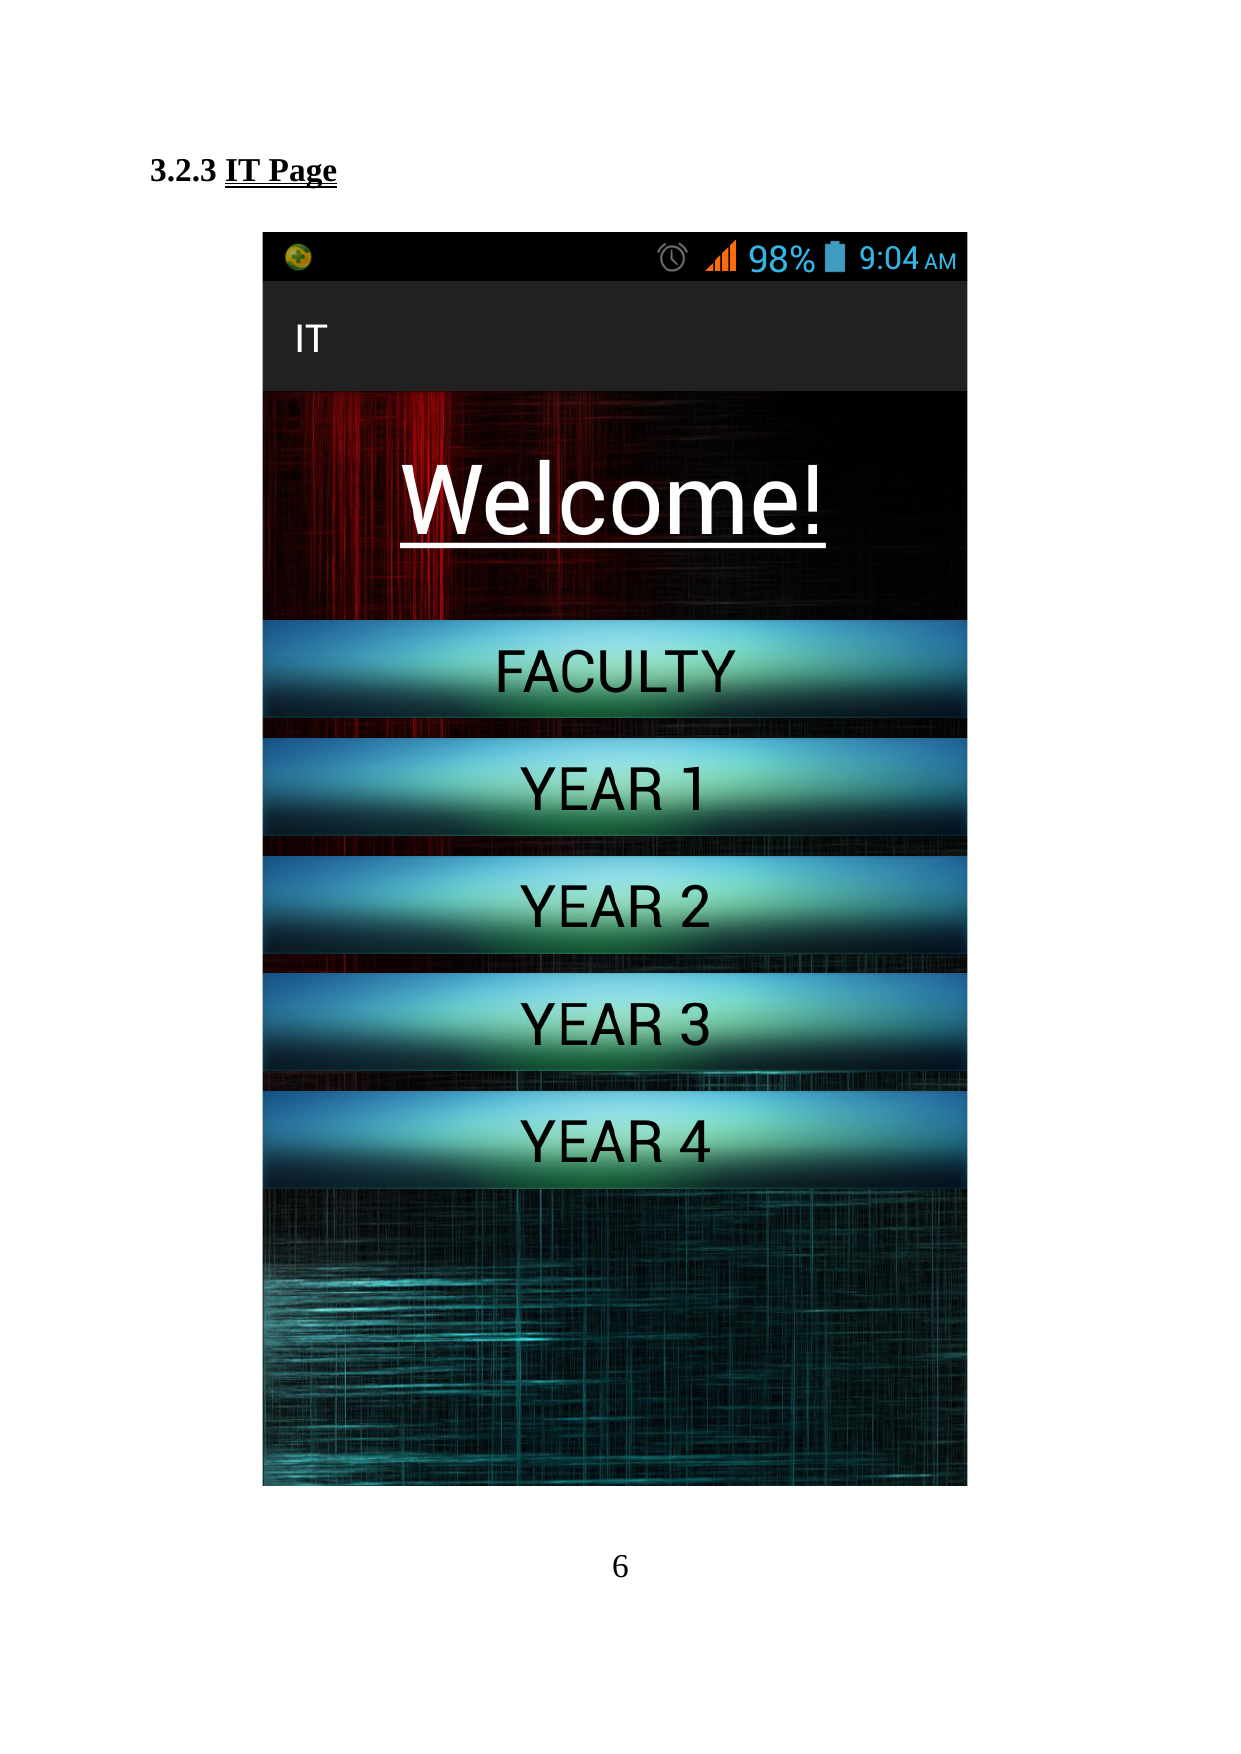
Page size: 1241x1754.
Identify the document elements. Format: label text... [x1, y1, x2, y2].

list IT Page [150, 150, 1090, 188]
picture [262, 232, 968, 1486]
text 6 [150, 1546, 1090, 1584]
